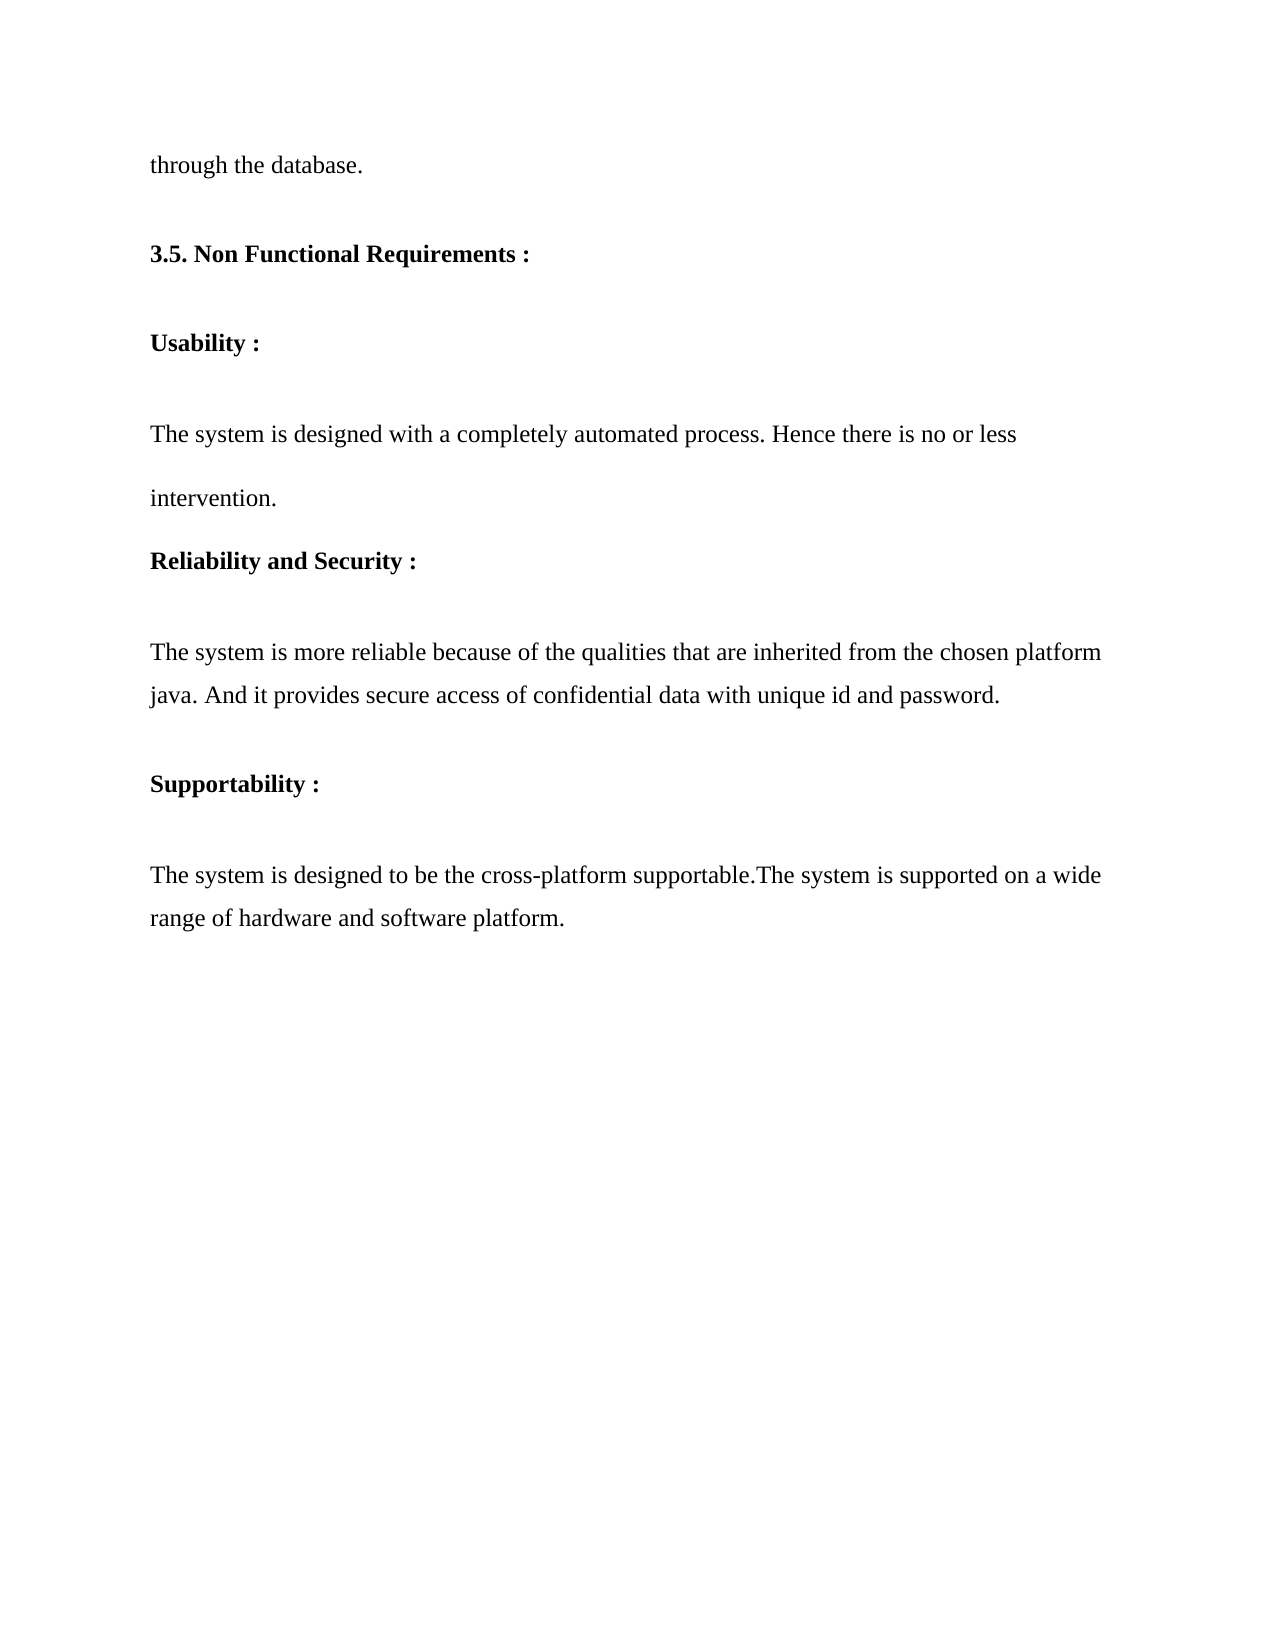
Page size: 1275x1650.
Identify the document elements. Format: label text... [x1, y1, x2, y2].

text The system is designed to be the cross-platform supportable.The system is supported on a wide range of hardware and software platform. [150, 860, 1102, 932]
text 3.5. Non Functional Requirements : [150, 239, 1125, 268]
text intervention. [150, 483, 1125, 511]
text Reliability and Security : [150, 546, 1125, 575]
text The system is designed with a completely automated process. Hence there is no or less [150, 419, 1125, 448]
text The system is more reliable because of the qualities that are inherited from the chosen platform java. And it provides secure access of confidential data with unique id and password. [150, 637, 1102, 709]
text Supportability : [150, 769, 1125, 798]
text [150, 150, 1088, 179]
text Usability : [150, 328, 1125, 357]
